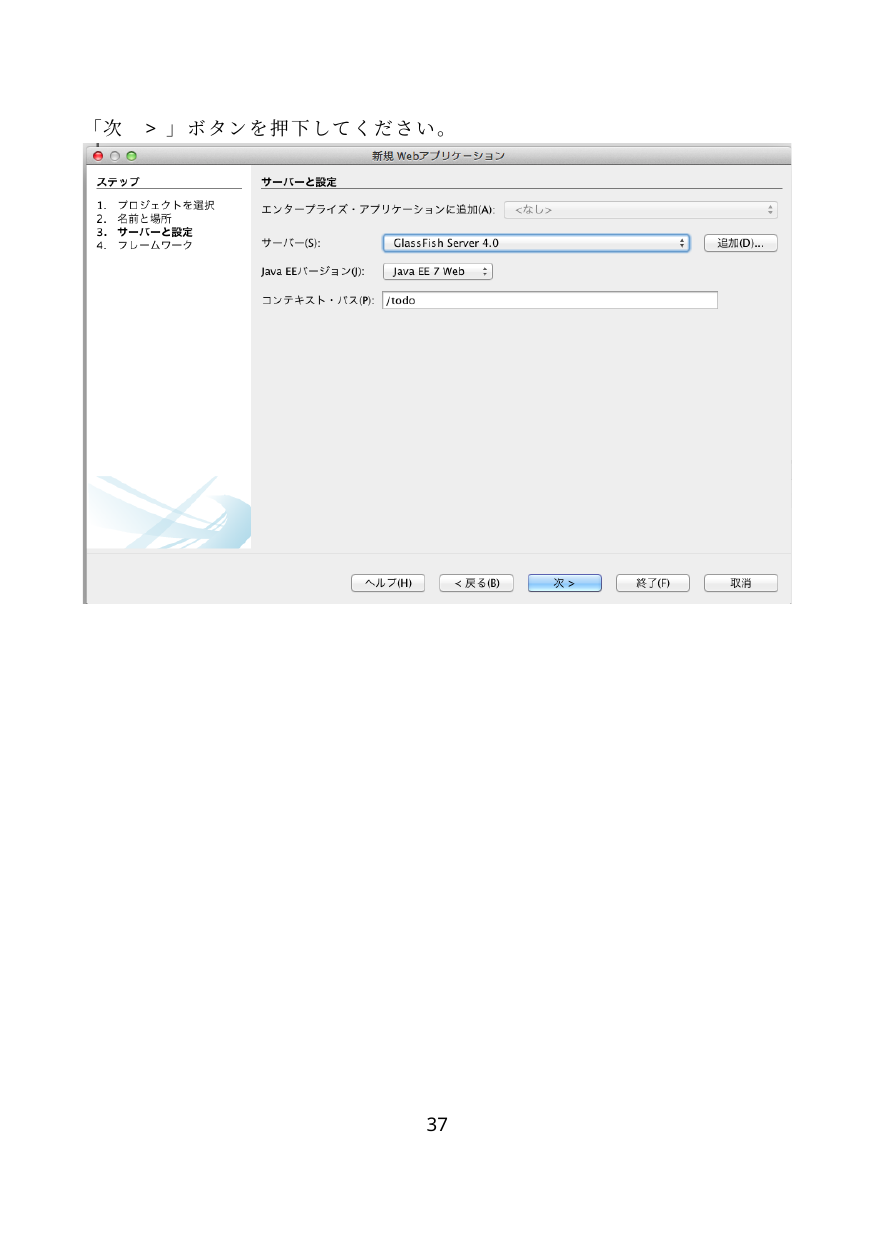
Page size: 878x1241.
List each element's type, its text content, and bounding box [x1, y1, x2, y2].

text 「次」 [83, 112, 791, 143]
picture [82, 143, 792, 604]
